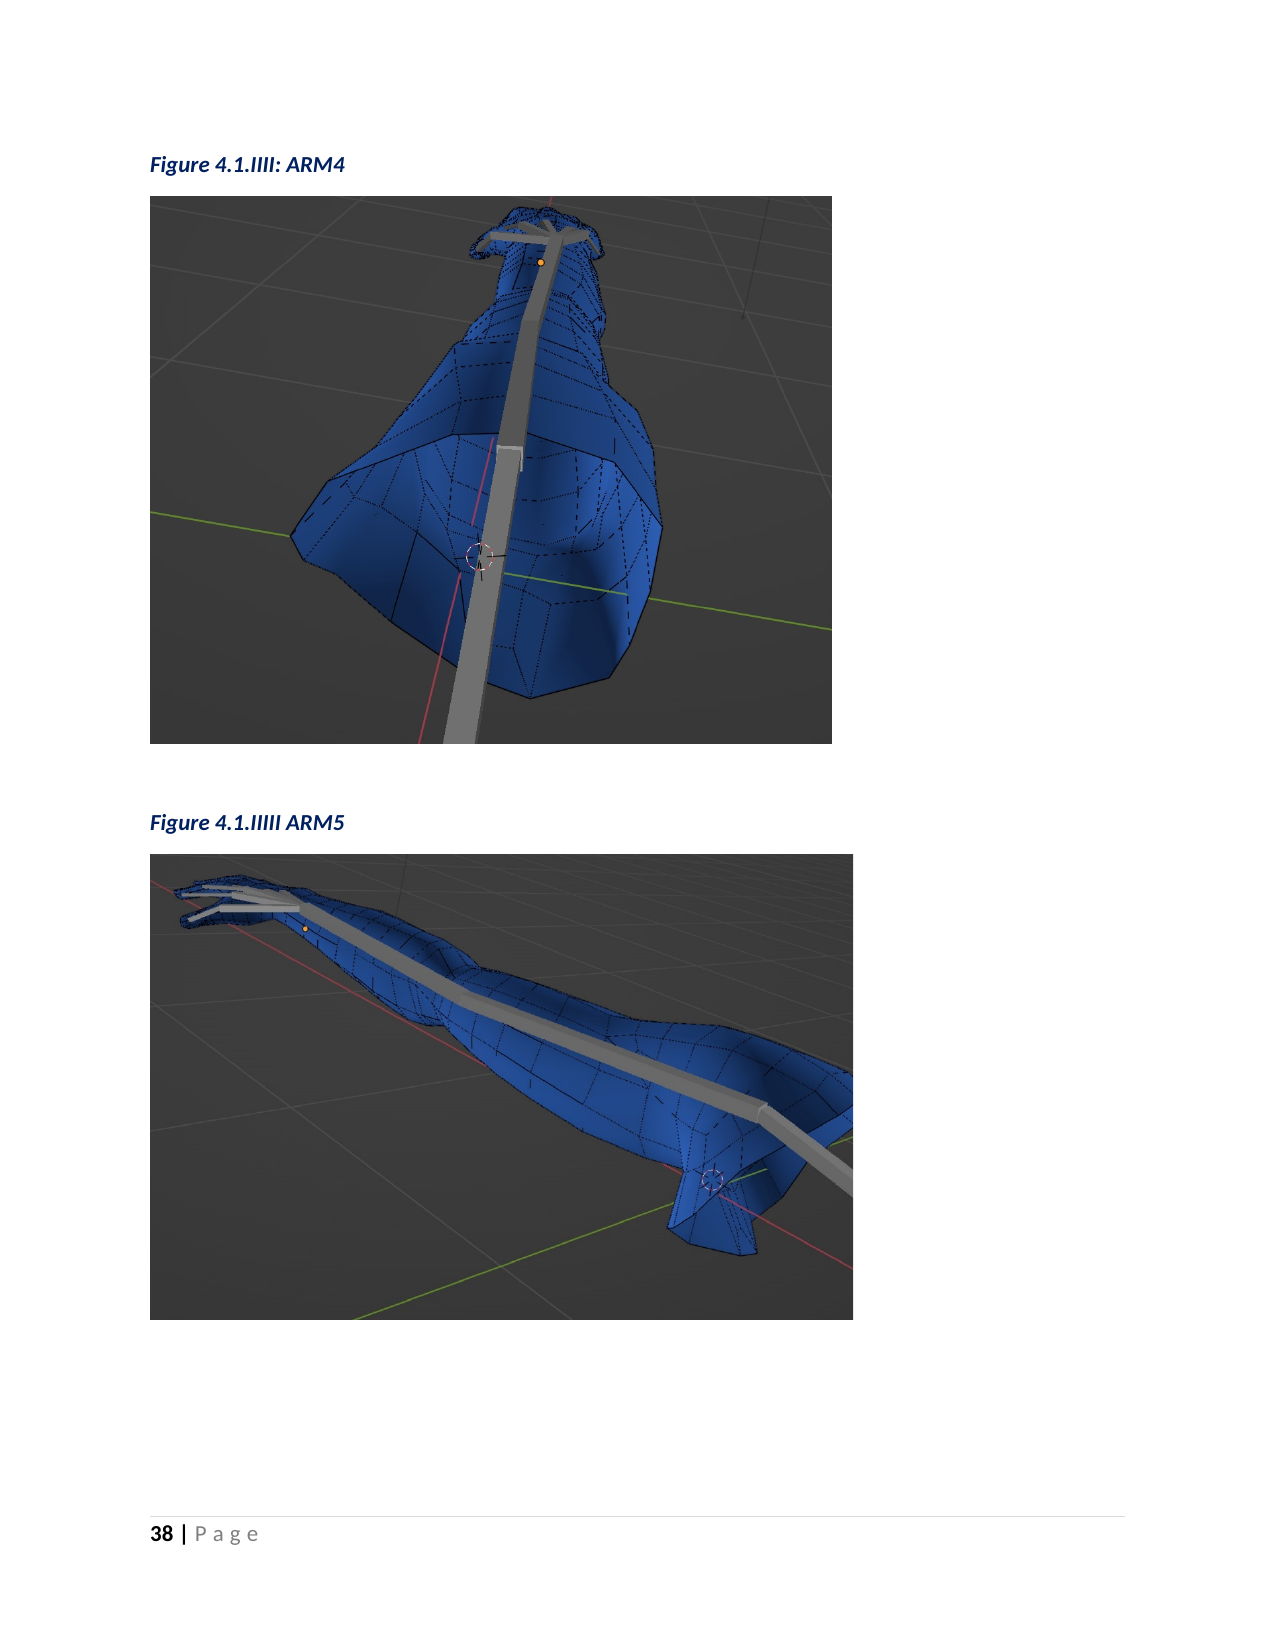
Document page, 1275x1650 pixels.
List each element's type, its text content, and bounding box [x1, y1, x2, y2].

picture [150, 854, 854, 1320]
picture [150, 196, 832, 744]
text Figure 4.1.IIII: ARM4 [150, 150, 1125, 178]
text Figure 4.1.IIIII ARM5 [150, 808, 1125, 836]
